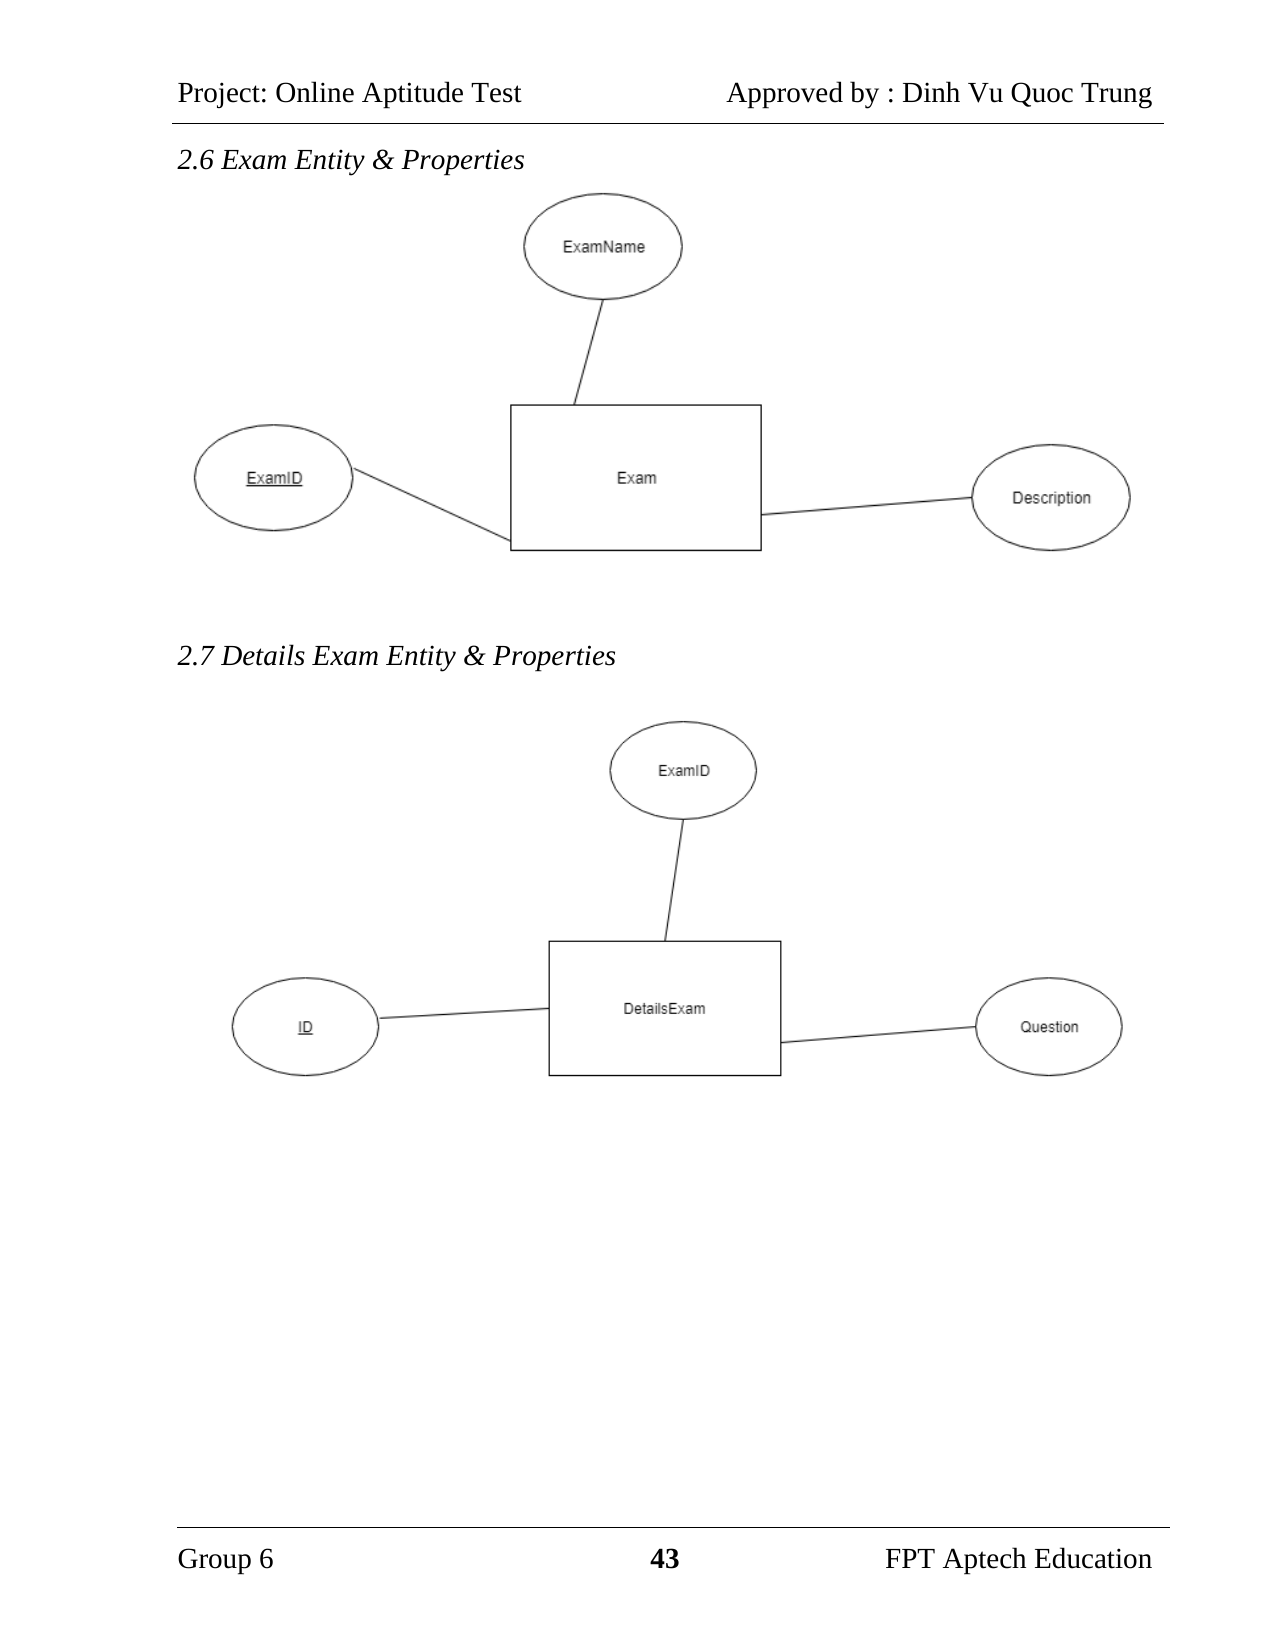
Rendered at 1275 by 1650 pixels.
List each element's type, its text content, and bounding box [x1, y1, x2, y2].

subtitle 2.7 Details Exam Entity & Properties [177, 638, 1157, 672]
subtitle 2.6 Exam Entity & Properties [177, 142, 1157, 176]
picture [177, 180, 1152, 575]
picture [177, 676, 1152, 1097]
